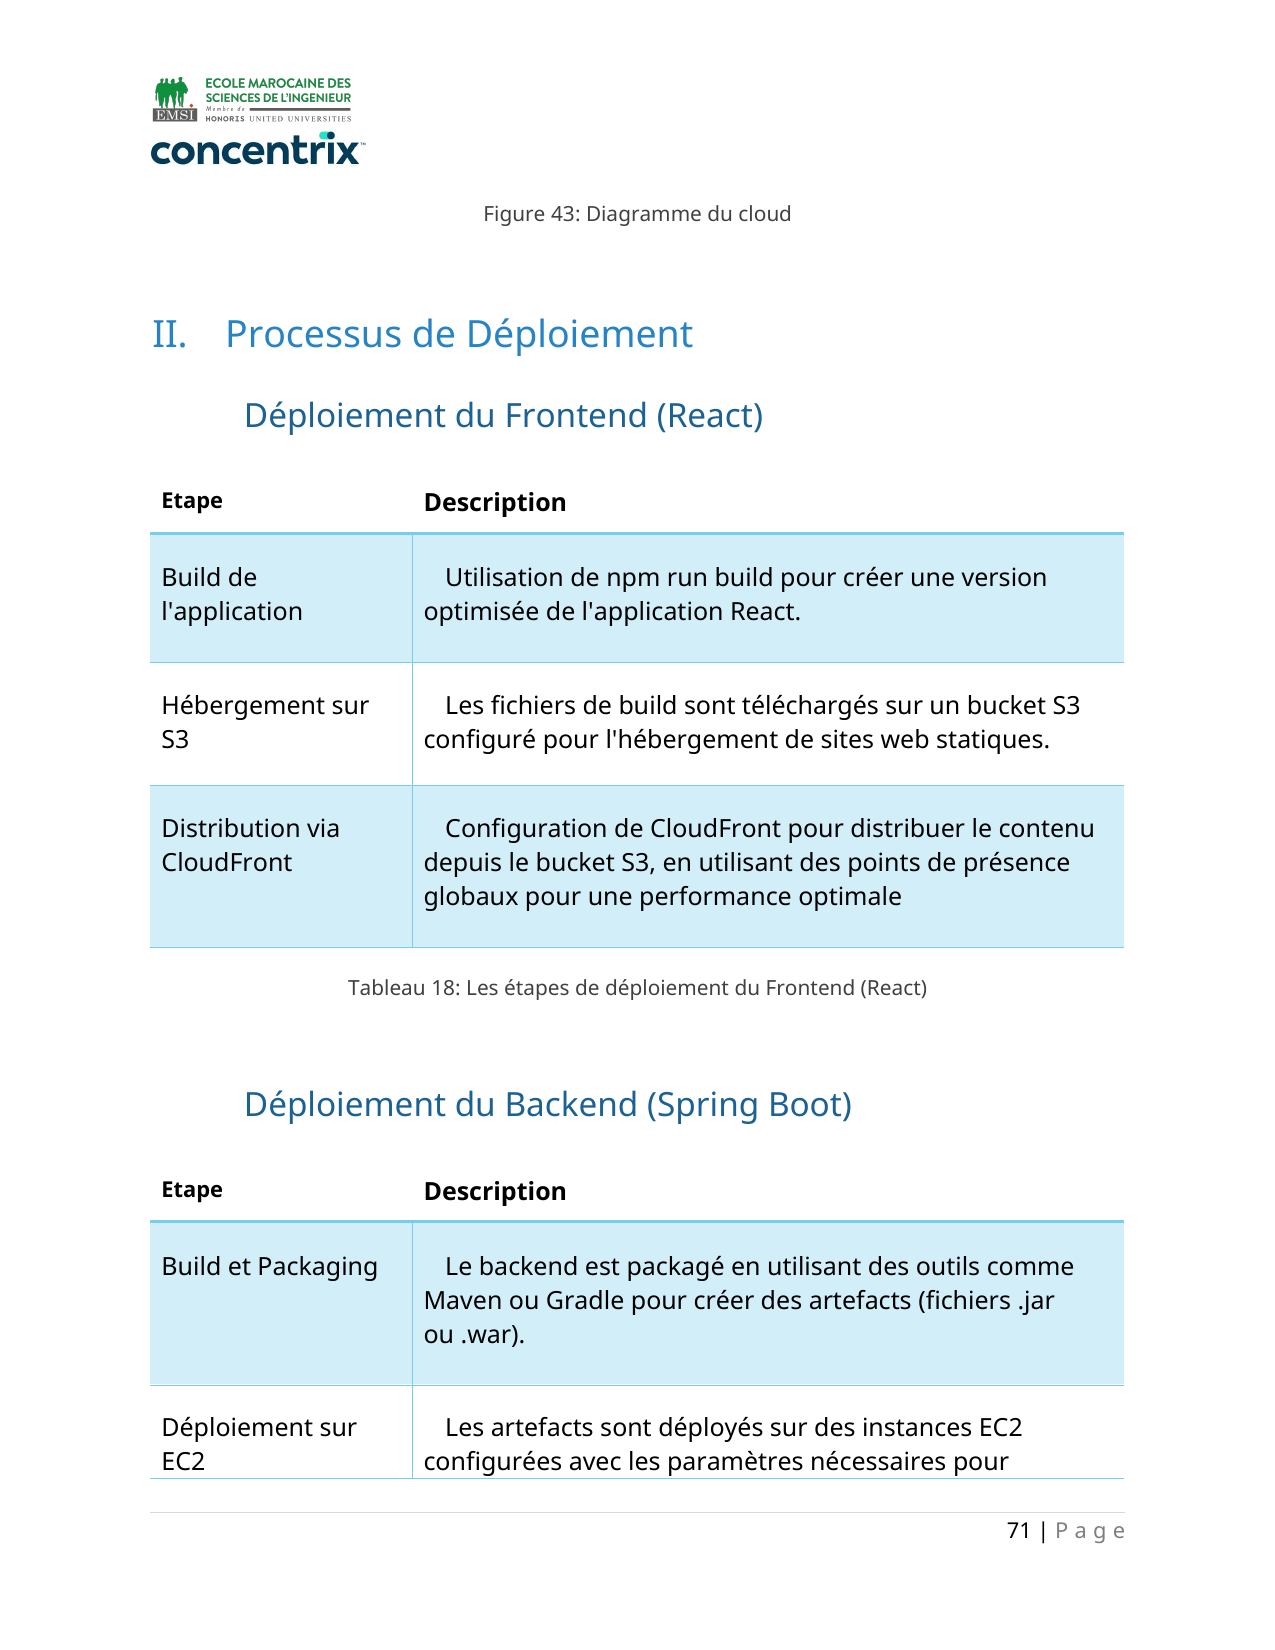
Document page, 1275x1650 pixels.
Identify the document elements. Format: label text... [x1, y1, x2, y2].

text Tableau 18: Les étapes de déploiement du Frontend (React) [150, 973, 1125, 1001]
subtitle Processus de Déploiement [187, 307, 1125, 358]
table_cell Hébergement sur S3 [150, 663, 412, 785]
table_cell Déploiement sur EC2 [150, 1386, 412, 1478]
picture [150, 75, 368, 170]
table_header Description [412, 460, 1124, 532]
table_cell Le backend est packagé en utilisant des outils comme Maven ou Gradle pour créer des artefacts (fichiers .jar ou .war). [413, 1223, 1124, 1384]
table_cell Build et Packaging [150, 1223, 412, 1384]
table_cell Les artefacts sont déployés sur des instances EC2 configurées avec les paramètres nécessaires pour exécuter des applications Spring Boot. [413, 1386, 1124, 1478]
subtitle Déploiement du Frontend (React) [150, 392, 1125, 437]
text Figure 43: Diagramme du cloud [150, 199, 1125, 228]
table_cell Configuration de CloudFront pour distribuer le contenu depuis le bucket S3, en utilisant des points de présence globaux pour une performance optimale [413, 786, 1124, 947]
table_cell Les fichiers de build sont téléchargés sur un bucket S3 configuré pour l'hébergement de sites web statiques. [413, 663, 1124, 785]
table_header Description [412, 1149, 1124, 1220]
table_header Etape [150, 1149, 412, 1220]
table_cell Utilisation de npm run build pour créer une version optimisée de l'application React. [413, 535, 1124, 662]
subtitle Déploiement du Backend (Spring Boot) [150, 1080, 1125, 1126]
table_cell Build de l'application [150, 535, 412, 662]
table_header Etape [150, 460, 412, 532]
table_cell Distribution via CloudFront [150, 786, 412, 947]
